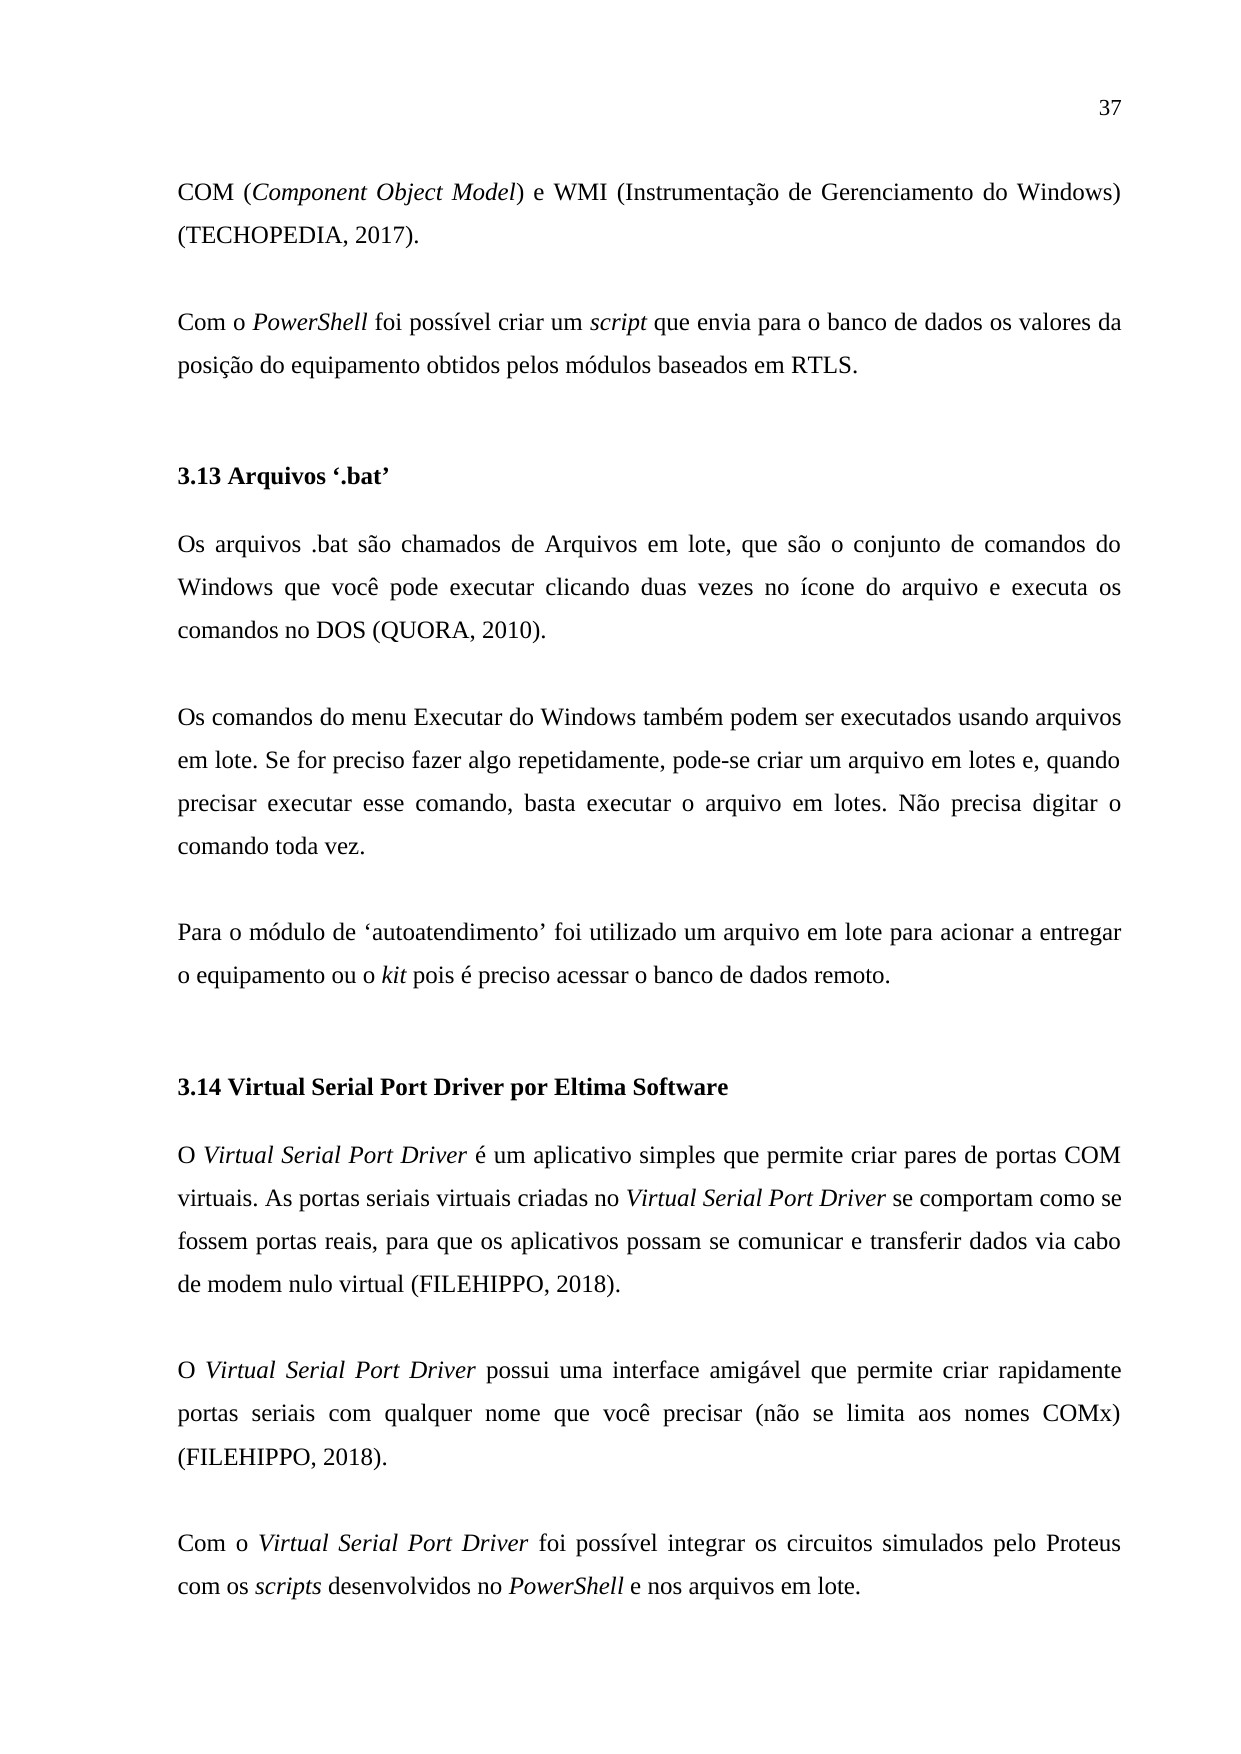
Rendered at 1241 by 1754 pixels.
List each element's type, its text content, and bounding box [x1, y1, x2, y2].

subtitle Virtual Serial Port Driver por Eltima Software [177, 1072, 1122, 1100]
text O Virtual Serial Port Driver possui uma interface amigável que permite criar rapidamente portas seriais com qualquer nome que você precisar (não se limita aos nomes COMx) (FILEHIPPO, 2018). [177, 1355, 1122, 1470]
subtitle Arquivos ‘.bat’ [177, 461, 1122, 490]
text Os comandos do menu Executar do Windows também podem ser executados usando arquivos em lote. Se for preciso fazer algo repetidamente, pode-se criar um arquivo em lotes e, quando precisar executar esse comando, basta executar o arquivo em lotes. Não precisa digitar o comando toda vez. [177, 702, 1122, 860]
text Para o módulo de ‘autoatendimento’ foi utilizado um arquivo em lote para acionar a entregar o equipamento ou o kit pois é preciso acessar o banco de dados remoto. [177, 917, 1122, 989]
text O Virtual Serial Port Driver é um aplicativo simples que permite criar pares de portas COM virtuais. As portas seriais virtuais criadas no Virtual Serial Port Driver se comportam como se fossem portas reais, para que os aplicativos possam se comunicar e transferir dados via cabo de modem nulo virtual (FILEHIPPO, 2018). [177, 1140, 1122, 1298]
text Os arquivos .bat são chamados de Arquivos em lote, que são o conjunto de comandos do Windows que você pode executar clicando duas vezes no ícone do arquivo e executa os comandos no DOS (QUORA, 2010). [177, 529, 1122, 644]
text Com o PowerShell foi possível criar um script que envia para o banco de dados os valores da posição do equipamento obtidos pelos módulos baseados em RTLS. [177, 307, 1122, 378]
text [177, 177, 1122, 249]
text Com o Virtual Serial Port Driver foi possível integrar os circuitos simulados pelo Proteus com os scripts desenvolvidos no PowerShell e nos arquivos em lote. [177, 1528, 1122, 1600]
